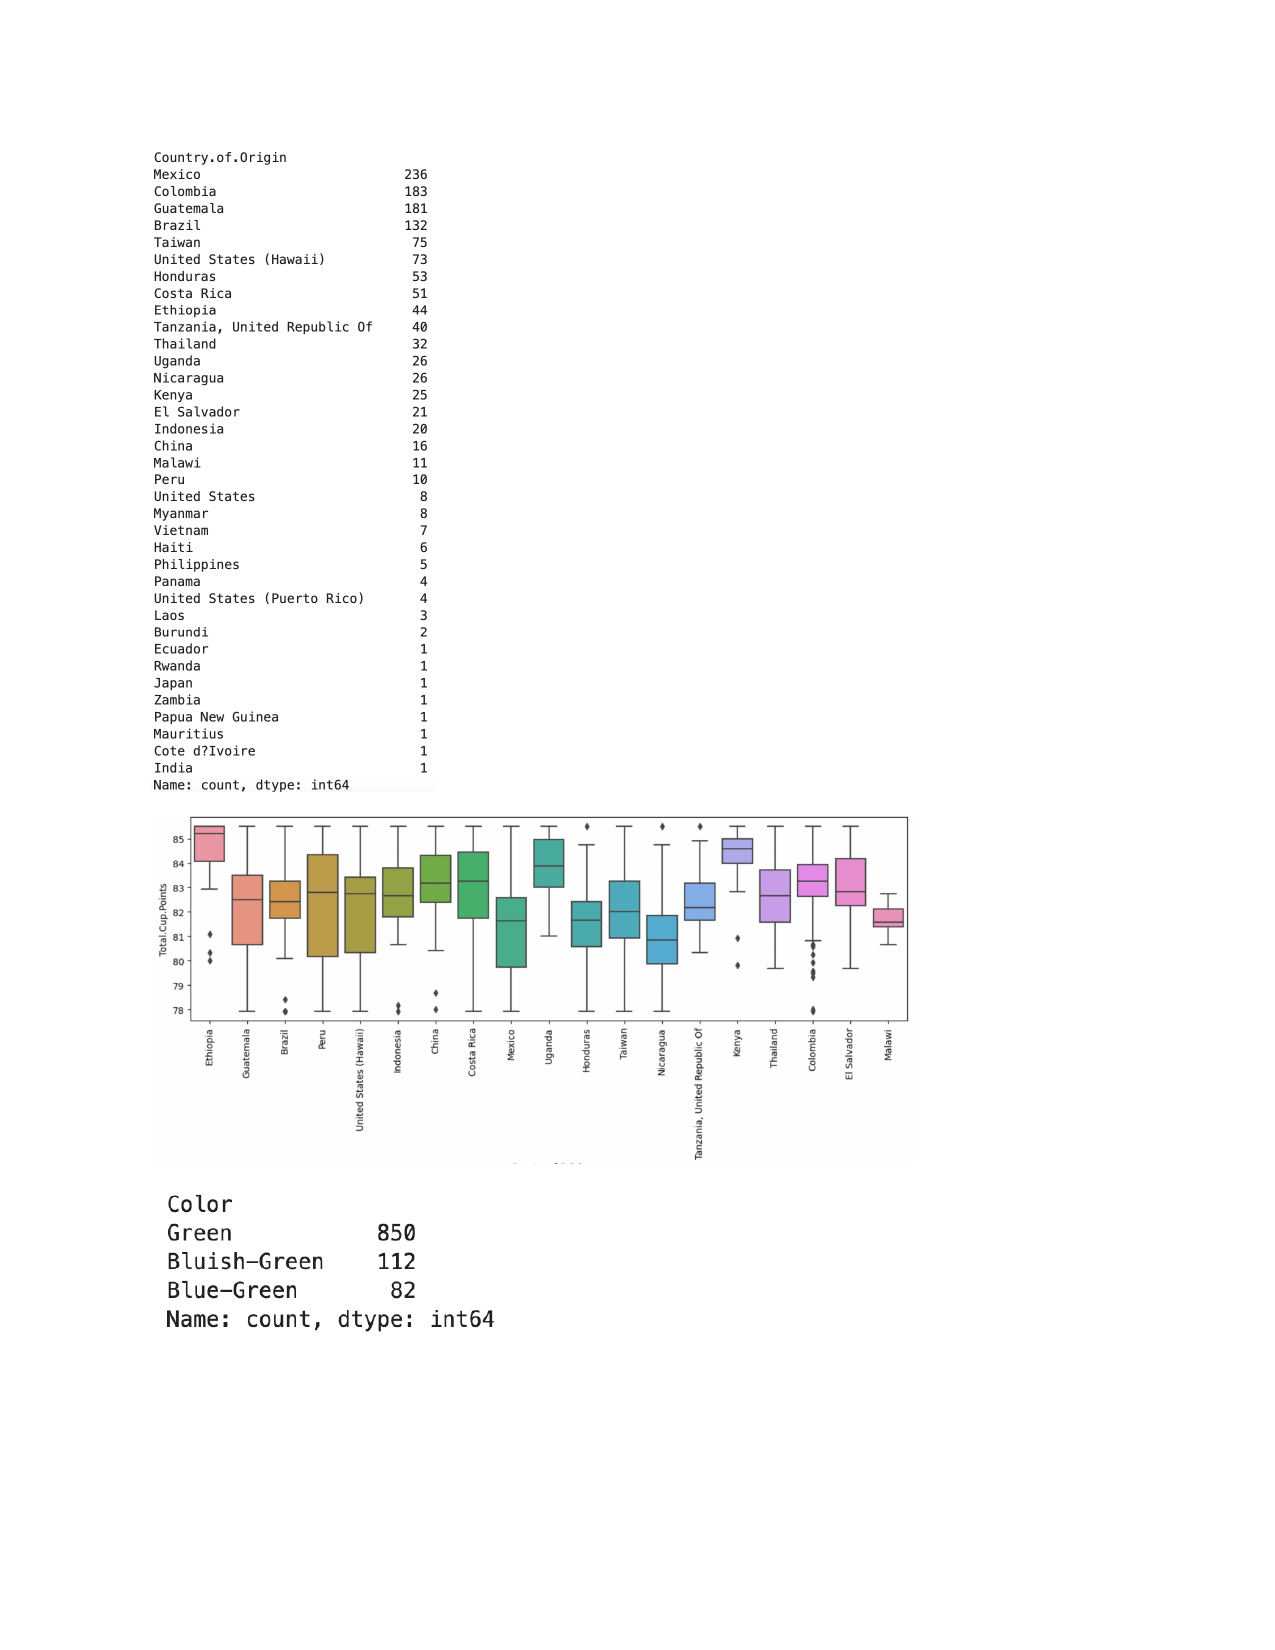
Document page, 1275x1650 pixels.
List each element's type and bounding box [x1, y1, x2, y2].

picture [150, 150, 436, 792]
picture [150, 1186, 534, 1338]
picture [150, 815, 917, 1164]
